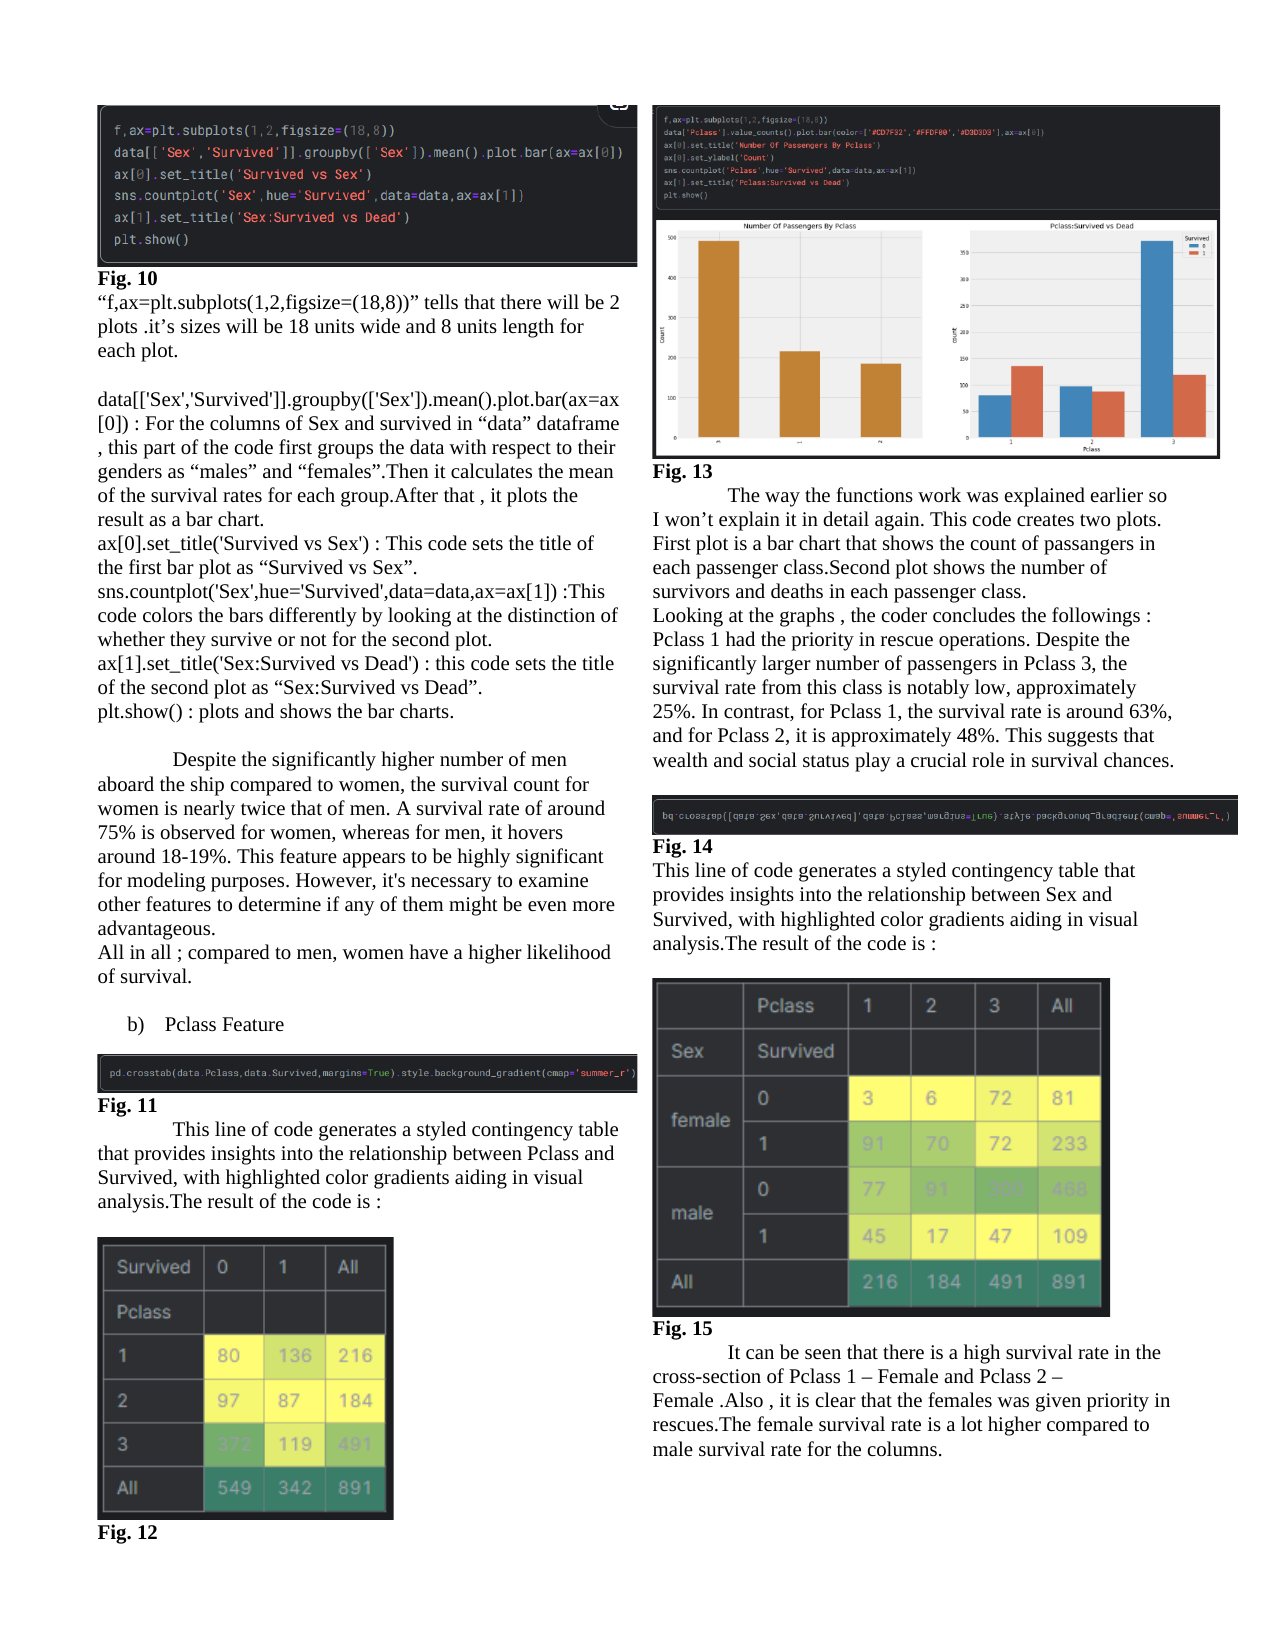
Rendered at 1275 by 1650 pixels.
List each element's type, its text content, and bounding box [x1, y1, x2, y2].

text plt.show() : plots and shows the bar charts. [97, 699, 622, 723]
text ax[1].set_title('Sex:Survived vs Dead') : this code sets the title of the second plot as “Sex:Survived vs Dead”. [97, 651, 622, 699]
text Fig. 13 [652, 459, 1177, 483]
text Fig. 11 [97, 1093, 622, 1117]
text ax[0].set_title('Survived vs Sex') : This code sets the title of the first bar plot as “Survived vs Sex”. [97, 531, 622, 579]
text Looking at the graphs , the coder concludes the followings : Pclass 1 had the priority in rescue operations. Despite the significantly larger number of passengers in Pclass 3, the survival rate from this class is notably low, approximately 25%. In contrast, for Pclass 1, the survival rate is around 63%, and for Pclass 2, it is approximately 48%. This suggests that wealth and social status play a crucial role in survival chances. [652, 603, 1177, 772]
text This line of code generates a styled contingency table that provides insights into the relationship between Pclass and Survived, with highlighted color gradients aiding in visual analysis.The result of the code is : [97, 1117, 622, 1213]
picture [652, 795, 1238, 835]
picture [97, 1237, 394, 1520]
text The way the functions work was explained earlier so I won’t explain it in detail again. This code creates two plots. First plot is a bar chart that shows the count of passangers in each passenger class.Second plot shows the number of survivors and deaths in each passenger class. [652, 483, 1177, 603]
text It can be seen that there is a high survival rate in the cross-section of Pclass 1 – Female and Pclass 2 – Female .Also , it is clear that the females was given priority in rescues.The female survival rate is a lot higher compared to male survival rate for the columns. [652, 1340, 1177, 1461]
list Pclass Feature [127, 1012, 622, 1036]
text Fig. 14 [652, 835, 1177, 858]
text sns.countplot('Sex',hue='Survived',data=data,ax=ax[1]) :This code colors the bars differently by looking at the distinction of whether they survive or not for the second plot. [97, 579, 622, 651]
picture [652, 105, 1221, 459]
text Fig. 15 [652, 1316, 1177, 1340]
text Fig. 12 [97, 1520, 622, 1544]
text “f,ax=plt.subplots(1,2,figsize=(18,8))” tells that there will be 2 plots .it’s sizes will be 18 units wide and 8 units length for each plot. [97, 290, 622, 362]
picture [652, 978, 1111, 1317]
text Despite the significantly higher number of men aboard the ship compared to women, the survival count for women is nearly twice that of men. A survival rate of around 75% is observed for women, whereas for men, it hovers around 18-19%. This feature appears to be highly significant for modeling purposes. However, it's necessary to examine other features to determine if any of them might be even more advantageous. [97, 747, 622, 940]
text data[['Sex','Survived']].groupby(['Sex']).mean().plot.bar(ax=ax[0]) : For the columns of Sex and survived in “data” dataframe , this part of the code first groups the data with respect to their genders as “males” and “females”.Then it calculates the mean of the survival rates for each group.After that , it plots the result as a bar chart. [97, 386, 622, 531]
text All in all ; compared to men, women have a higher likelihood of survival. [97, 940, 622, 988]
text This line of code generates a styled contingency table that provides insights into the relationship between Sex and Survived, with highlighted color gradients aiding in visual analysis.The result of the code is : [652, 858, 1177, 954]
picture [97, 105, 638, 267]
text Fig. 10 [97, 267, 622, 290]
picture [97, 1054, 638, 1093]
